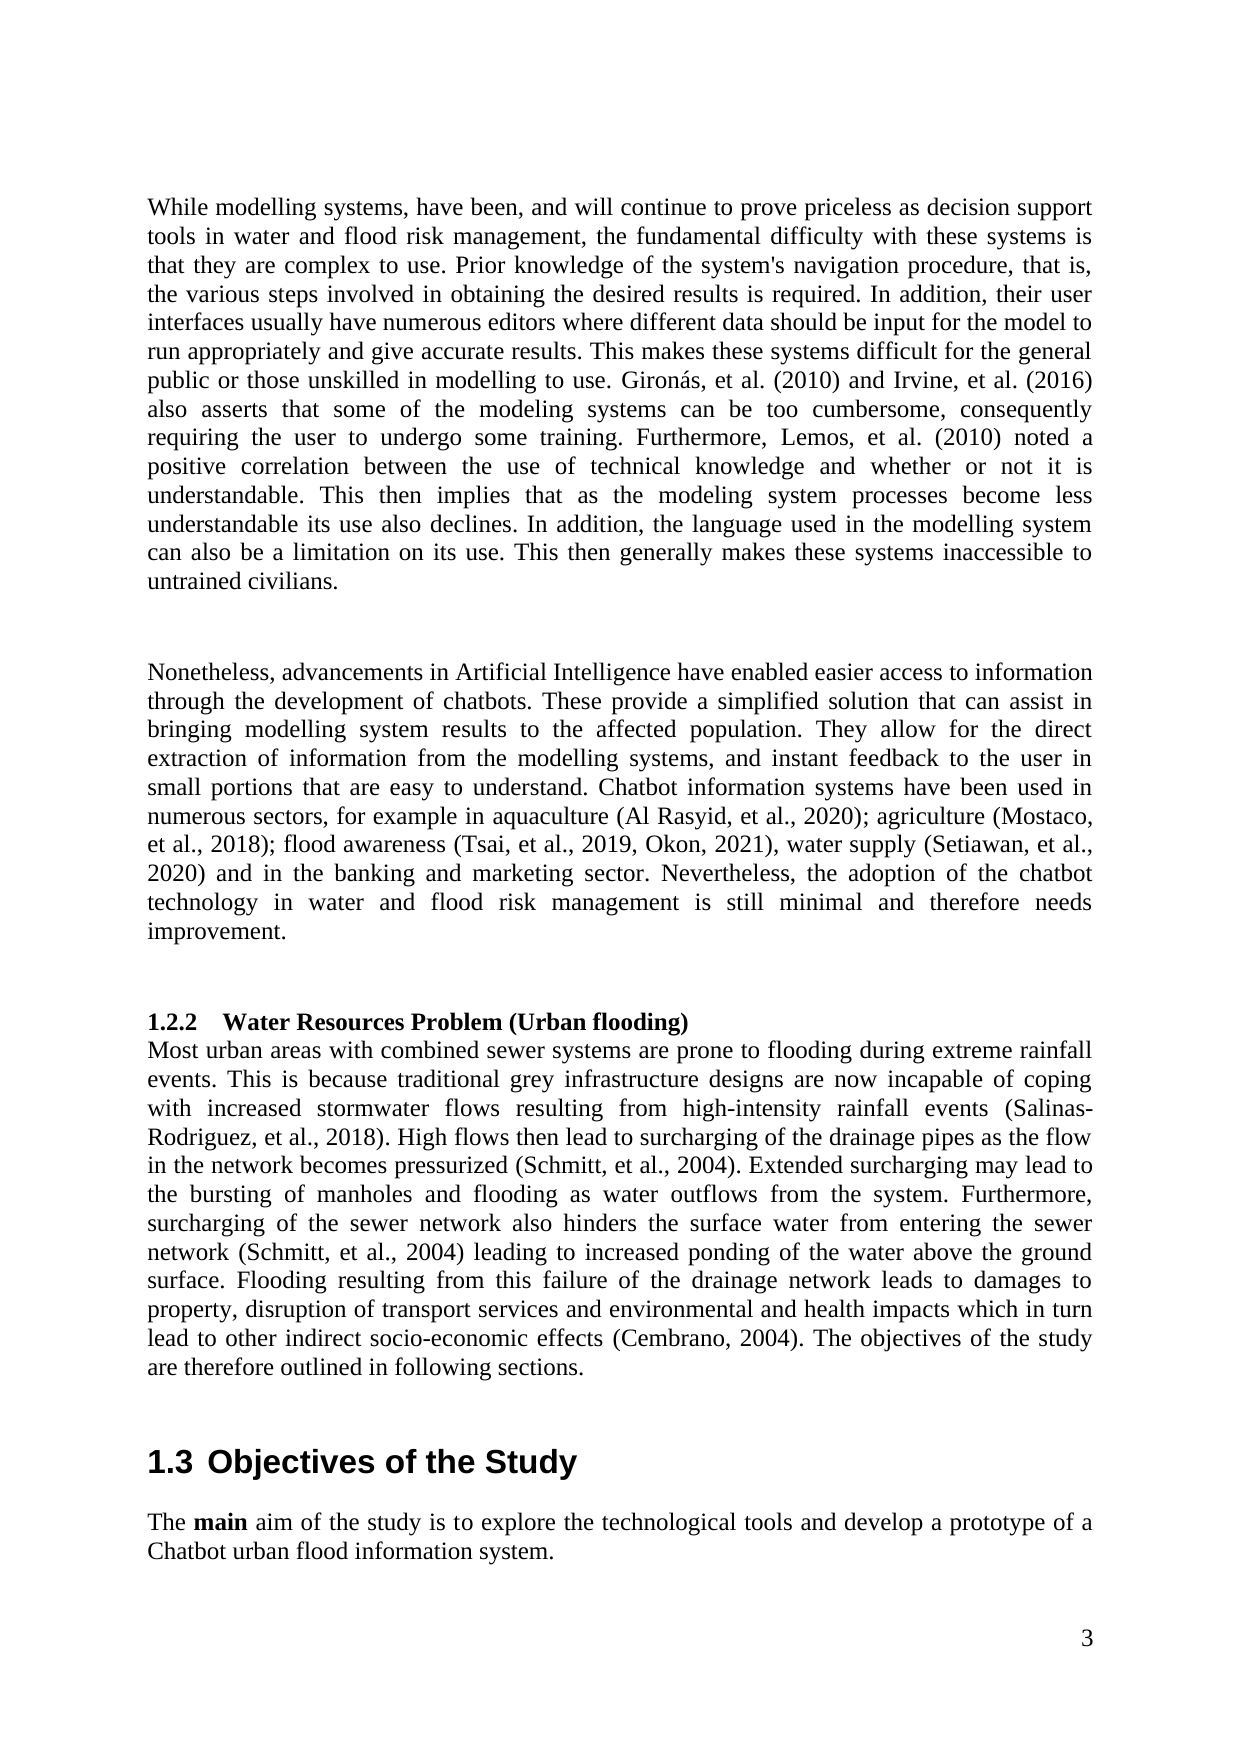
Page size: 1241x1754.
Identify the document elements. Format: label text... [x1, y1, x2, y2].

text Most urban areas with combined sewer systems are prone to flooding during extreme rainfall events. This is because traditional grey infrastructure designs are now incapable of coping with increased stormwater flows resulting from high-intensity rainfall events (Salinas-Rodriguez, et al., 2018). High flows then lead to surcharging of the drainage pipes as the flow in the network becomes pressurized (Schmitt, et al., 2004). Extended surcharging may lead to the bursting of manholes and flooding as water outflows from the system. Furthermore, surcharging of the sewer network also hinders the surface water from entering the sewer network (Schmitt, et al., 2004) leading to increased ponding of the water above the ground surface. Flooding resulting from this failure of the drainage network leads to damages to property, disruption of transport services and environmental and health impacts which in turn lead to other indirect socio-economic effects (Cembrano, 2004). The objectives of the study are therefore outlined in following sections. [147, 1035, 1093, 1380]
text While modelling systems, have been, and will continue to prove priceless as decision support tools in water and flood risk management, the fundamental difficulty with these systems is that they are complex to use. Prior knowledge of the system's navigation procedure, that is, the various steps involved in obtaining the desired results is required. In addition, their user interfaces usually have numerous editors where different data should be input for the model to run appropriately and give accurate results. This makes these systems difficult for the general public or those unskilled in modelling to use. Gironás, et al. (2010) and Irvine, et al. (2016) also asserts that some of the modeling systems can be too cumbersome, consequently requiring the user to undergo some training. Furthermore, Lemos, et al. (2010) noted a positive correlation between the use of technical knowledge and whether or not it is understandable. This then implies that as the modeling system processes become less understandable its use also declines. In addition, the language used in the modelling system can also be a limitation on its use. This then generally makes these systems inaccessible to untrained civilians. [147, 192, 1093, 595]
text The main aim of the study is to explore the technological tools and develop a prototype of a Chatbot urban flood information system. [147, 1507, 1093, 1564]
text Nonetheless, advancements in Artificial Intelligence have enabled easier access to information through the development of chatbots. These provide a simplified solution that can assist in bringing modelling system results to the affected population. They allow for the direct extraction of information from the modelling systems, and instant feedback to the user in small portions that are easy to understand. Chatbot information systems have been used in numerous sectors, for example in aquaculture (Al Rasyid, et al., 2020); agriculture (Mostaco, et al., 2018); flood awareness (Tsai, et al., 2019, Okon, 2021), water supply (Setiawan, et al., 2020) and in the banking and marketing sector. Nevertheless, the adoption of the chatbot technology in water and flood risk management is still minimal and therefore needs improvement. [147, 657, 1093, 944]
subtitle Water Resources Problem (Urban flooding) [147, 1007, 1093, 1035]
subtitle Objectives of the Study [147, 1442, 1093, 1481]
